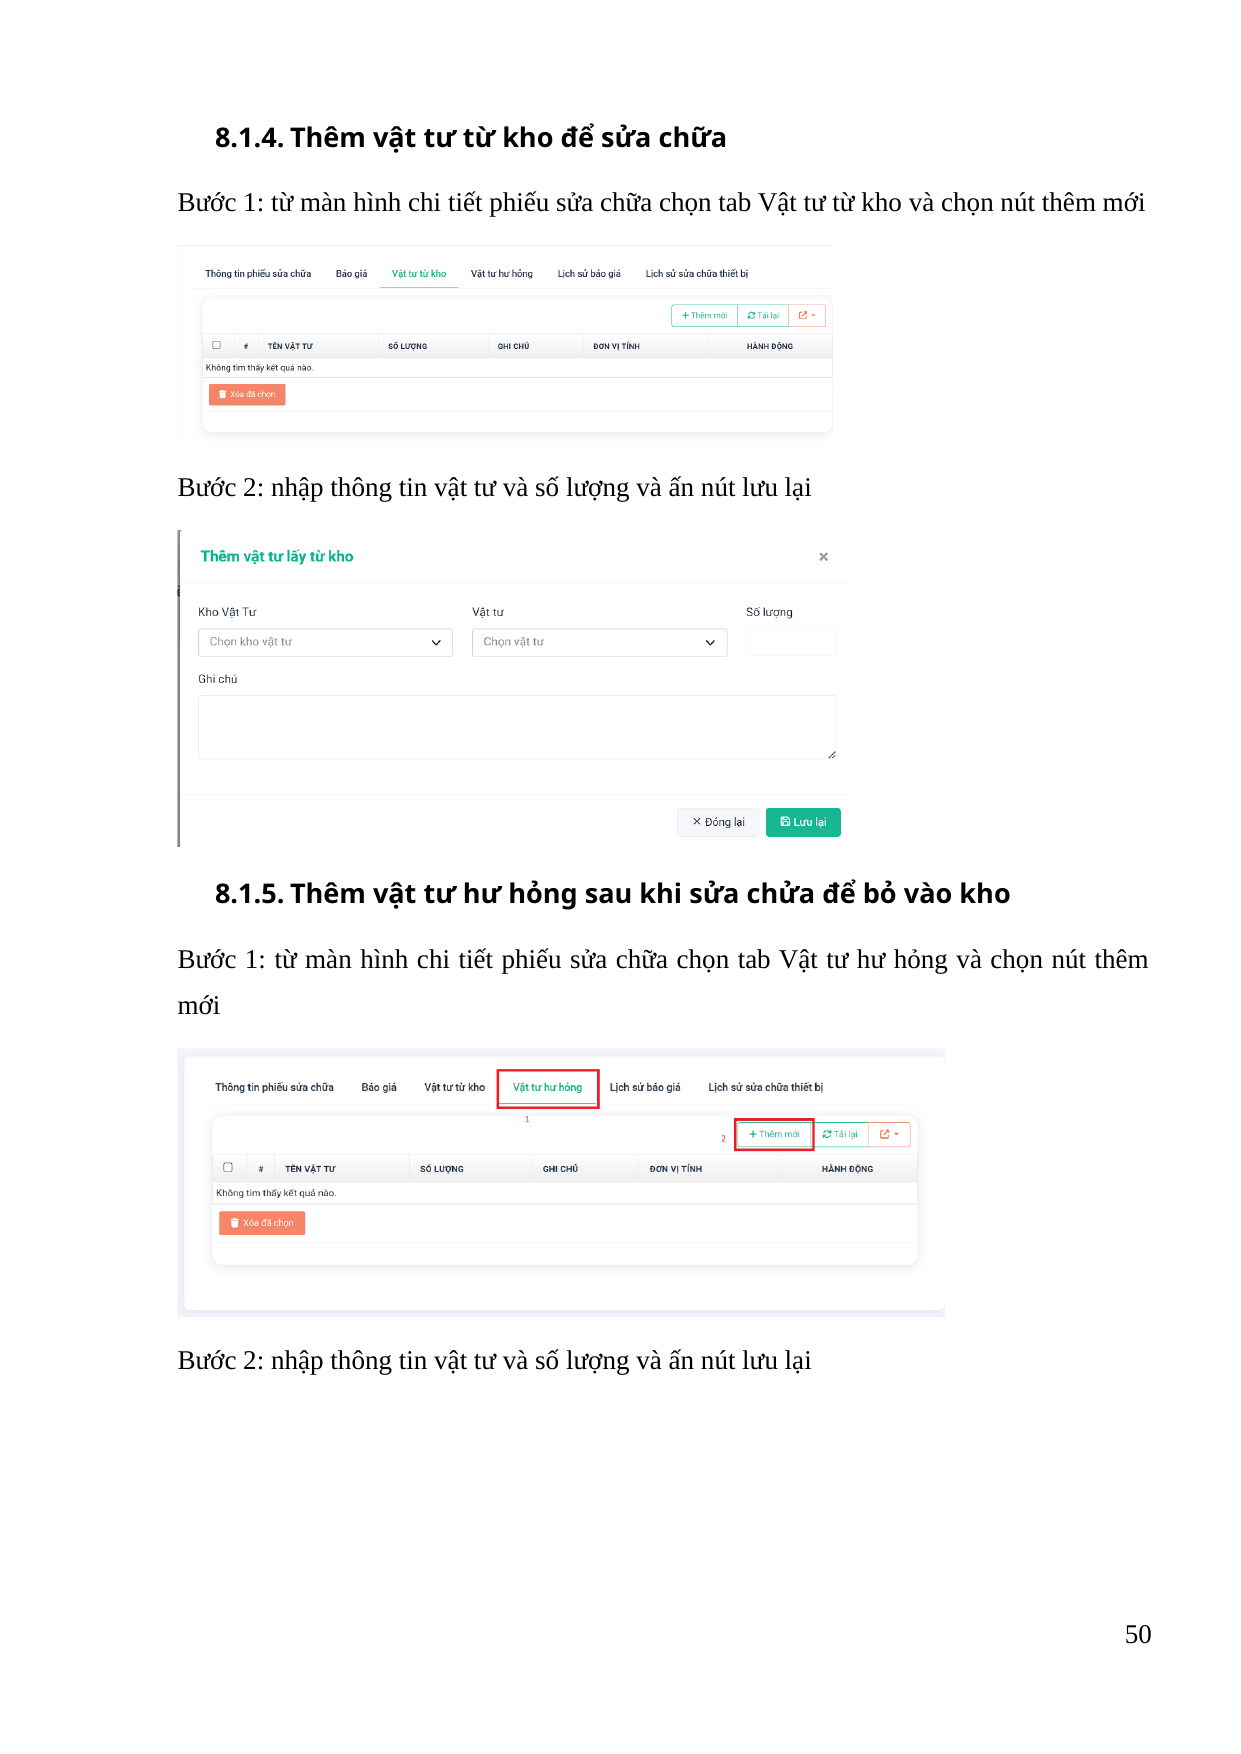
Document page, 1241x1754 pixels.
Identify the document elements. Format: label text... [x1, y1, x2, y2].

picture [177, 530, 851, 847]
text Bước 2: nhập thông tin vật tư và số lượng và ấn nút lưu lại [177, 471, 1152, 502]
subtitle Thêm vật tư từ kho để sửa chữa [215, 118, 1152, 155]
text Bước 2: nhập thông tin vật tư và số lượng và ấn nút lưu lại [177, 1344, 1152, 1375]
text Bước 1: từ màn hình chi tiết phiếu sửa chữa chọn tab Vật tư từ kho và chọn nút thêm mới [177, 186, 1152, 217]
picture [177, 245, 834, 443]
text Bước 1: từ màn hình chi tiết phiếu sửa chữa chọn tab Vật tư hư hỏng và chọn nút thêm mới [177, 943, 1152, 1021]
subtitle Thêm vật tư hư hỏng sau khi sửa chửa để bỏ vào kho [215, 875, 1152, 912]
picture [177, 1048, 945, 1317]
